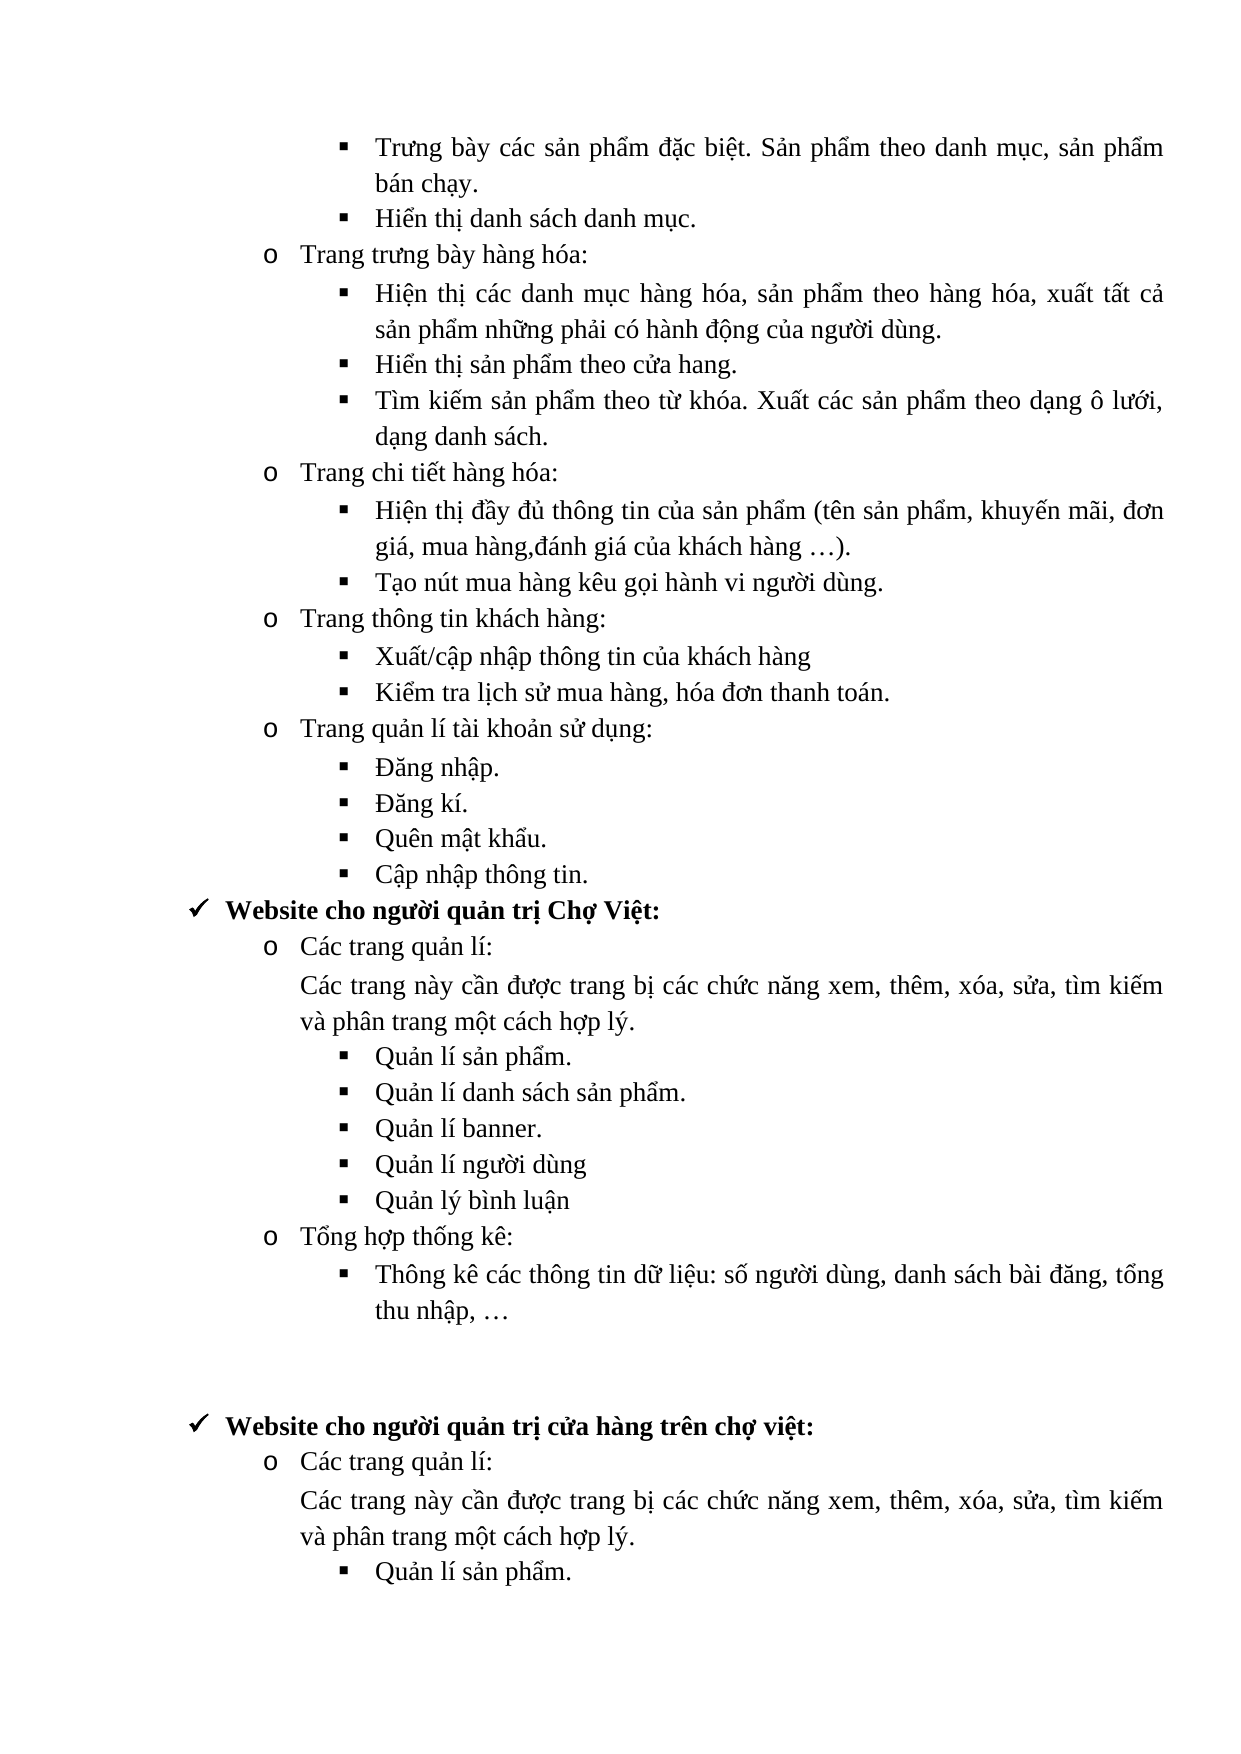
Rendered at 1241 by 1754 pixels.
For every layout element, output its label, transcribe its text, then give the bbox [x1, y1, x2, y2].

list Đăng kí. [337, 787, 1165, 818]
list Xuất/cập nhập thông tin của khách hàng [337, 640, 1165, 672]
list Quản lí sản phẩm. [337, 1555, 1165, 1587]
list Trang thông tin khách hàng: [262, 602, 1165, 635]
list Hiển thị danh sách danh mục. [337, 203, 1165, 234]
list Website cho người quản trị cửa hàng trên chợ việt: [187, 1409, 1165, 1441]
list Hiện thị đầy đủ thông tin của sản phẩm (tên sản phẩm, khuyến mãi, đơn giá, mua hàng,đánh giá của khách hàng …). [337, 494, 1165, 561]
list Quản lí người dùng [337, 1148, 1165, 1179]
list Các trang quản lí: [262, 1446, 1165, 1479]
list Tạo nút mua hàng kêu gọi hành vi người dùng. [337, 566, 1165, 597]
list Các trang này cần được trang bị các chức năng xem, thêm, xóa, sửa, tìm kiếm và phân trang một cách hợp lý. [300, 969, 1165, 1036]
list Trang trưng bày hàng hóa: [262, 238, 1165, 272]
list Quên mật khẩu. [337, 823, 1165, 854]
list Quản lý bình luận [337, 1184, 1165, 1215]
list Quản lí banner. [337, 1112, 1165, 1143]
list Hiển thị sản phẩm theo cửa hang. [337, 348, 1165, 380]
list Tổng hợp thống kê: [262, 1220, 1165, 1253]
list Kiểm tra lịch sử mua hàng, hóa đơn thanh toán. [337, 676, 1165, 708]
list Đăng nhập. [337, 751, 1165, 782]
list Thông kê các thông tin dữ liệu: số người dùng, danh sách bài đăng, tổng thu nhập, … [337, 1258, 1165, 1325]
list Website cho người quản trị Chợ Việt: [187, 894, 1165, 926]
list Các trang quản lí: [262, 930, 1165, 964]
list Trang chi tiết hàng hóa: [262, 456, 1165, 489]
list Trang quản lí tài khoản sử dụng: [262, 712, 1165, 746]
list Tìm kiếm sản phẩm theo từ khóa. Xuất các sản phẩm theo dạng ô lưới, dạng danh sách. [337, 384, 1165, 451]
list Hiện thị các danh mục hàng hóa, sản phẩm theo hàng hóa, xuất tất cả sản phẩm những phải có hành động của người dùng. [337, 277, 1165, 344]
list Quản lí danh sách sản phẩm. [337, 1076, 1165, 1107]
list Trưng bày các sản phẩm đặc biệt. Sản phẩm theo danh mục, sản phẩm bán chạy. [337, 131, 1165, 198]
list Quản lí sản phẩm. [337, 1040, 1165, 1072]
list Cập nhập thông tin. [337, 858, 1165, 890]
list Các trang này cần được trang bị các chức năng xem, thêm, xóa, sửa, tìm kiếm và phân trang một cách hợp lý. [300, 1484, 1165, 1551]
